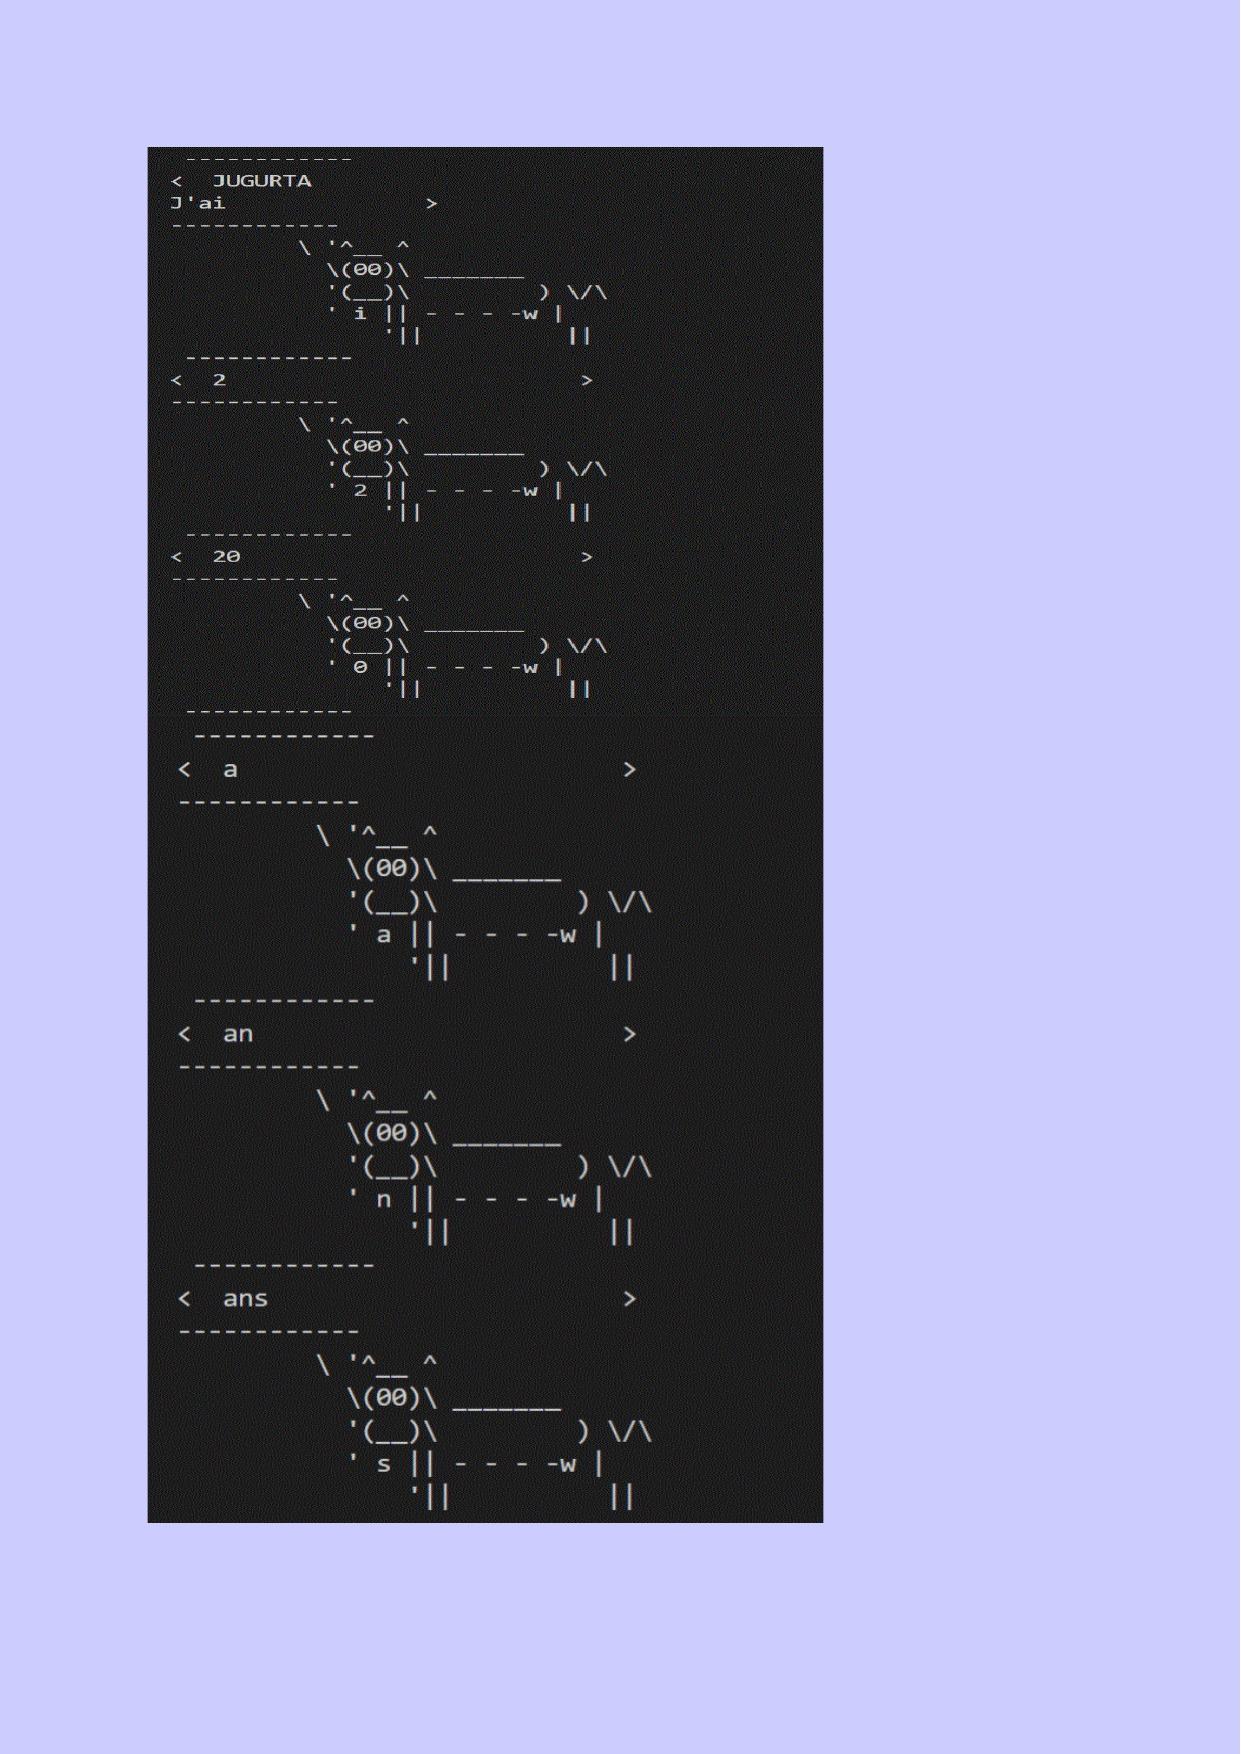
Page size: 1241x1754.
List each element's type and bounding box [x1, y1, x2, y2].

picture [147, 147, 824, 1523]
